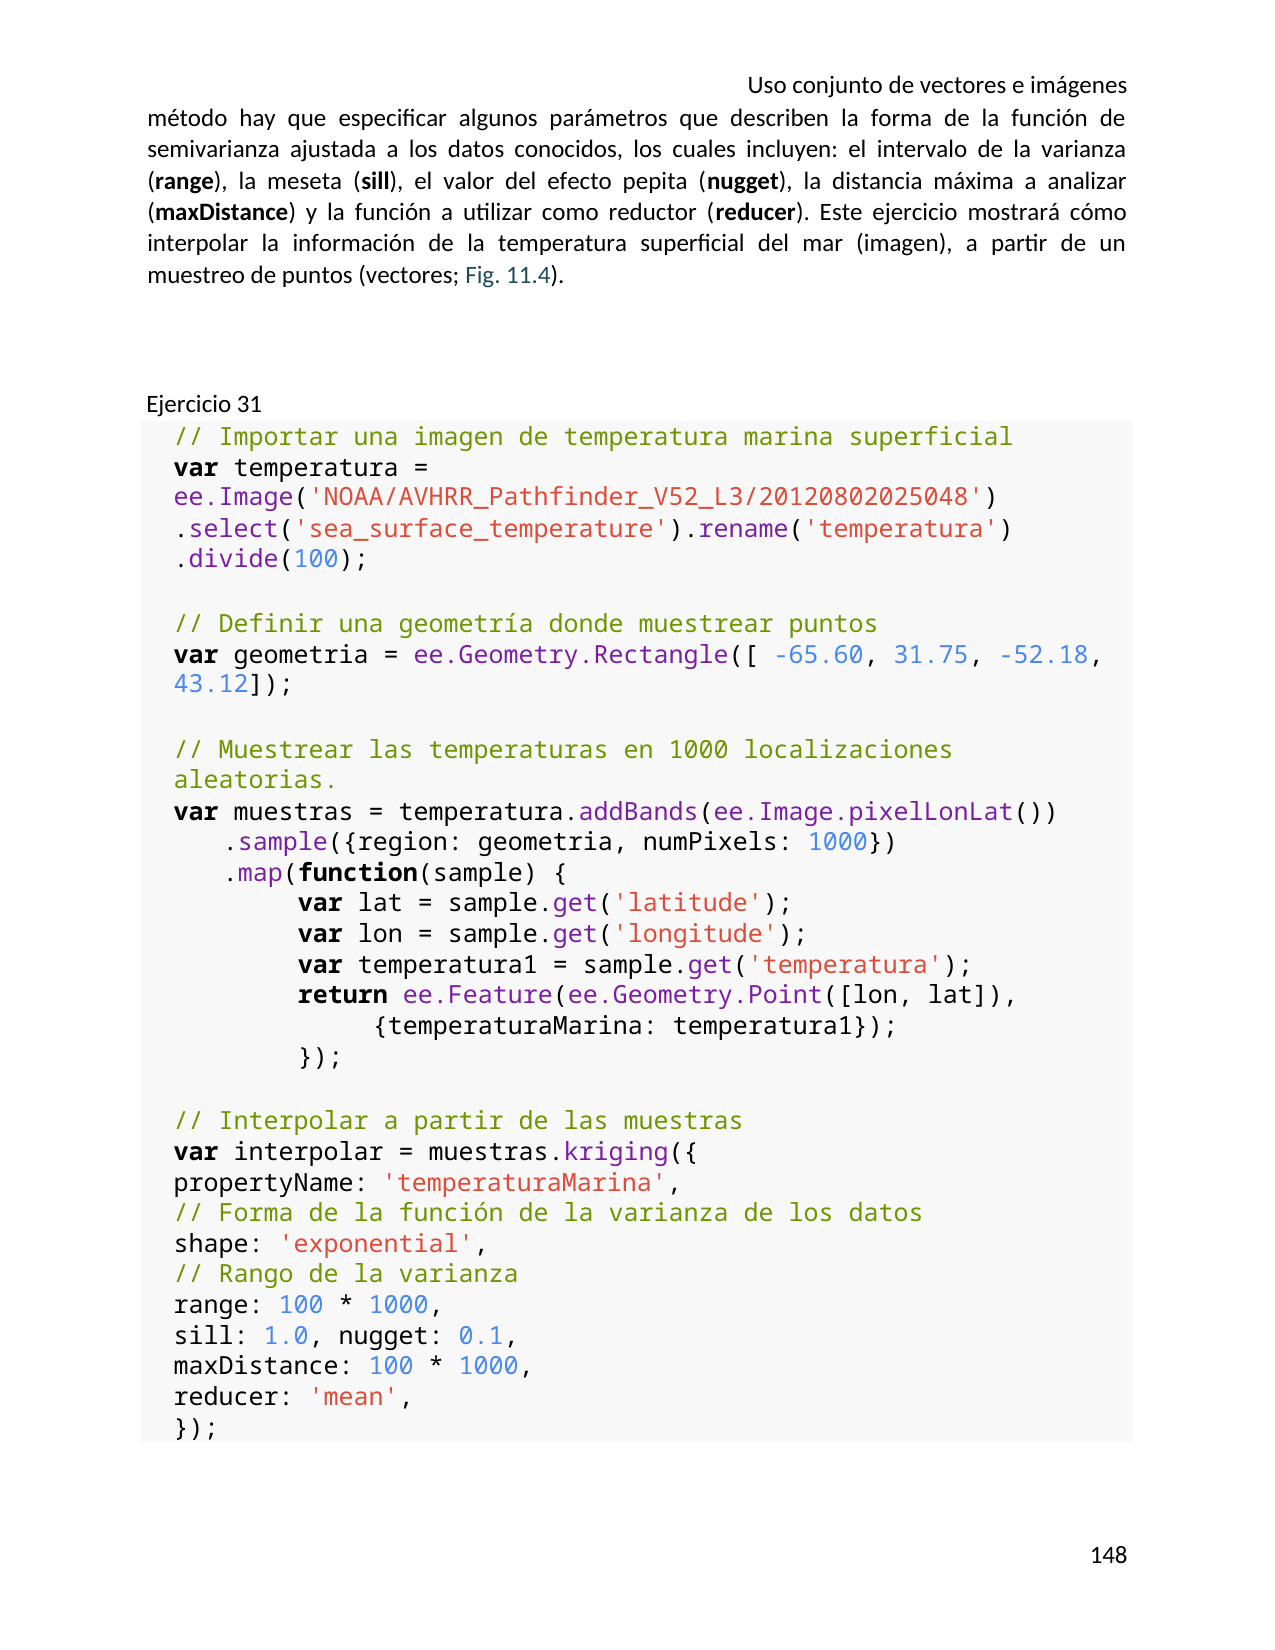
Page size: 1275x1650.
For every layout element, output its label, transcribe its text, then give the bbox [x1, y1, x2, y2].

table_header // Importar una imagen de temperatura marina superficial var temperatura = ee.Image('NOAA/AVHRR_Pathfinder_V52_L3/20120802025048') .select('sea_surface_temperature').rename('temperatura') .divide(100); // Definir una geometría donde muestrear puntos var geometria = ee.Geometry.Rectangle([ -65.60, 31.75, -52.18, 43.12]); // Muestrear las temperaturas en 1000 localizaciones aleatorias. var muestras = temperatura.addBands(ee.Image.pixelLonLat()) .sample({region: geometria, numPixels: 1000}) .map(function(sample) { var lat = sample.get('latitude'); var lon = sample.get('longitude'); var temperatura1 = sample.get('temperatura'); return ee.Feature(ee.Geometry.Point([lon, lat]), {temperaturaMarina: temperatura1}); }); // Interpolar a partir de las muestras var interpolar = muestras.kriging({ propertyName: 'temperaturaMarina', // Forma de la función de la varianza de los datos shape: 'exponential', // Rango de la varianza range: 100 * 1000, sill: 1.0, nugget: 0.1, maxDistance: 100 * 1000, reducer: 'mean', }); [141, 421, 1133, 1442]
text Ejercicio 31 [146, 388, 1127, 419]
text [146, 102, 1127, 289]
